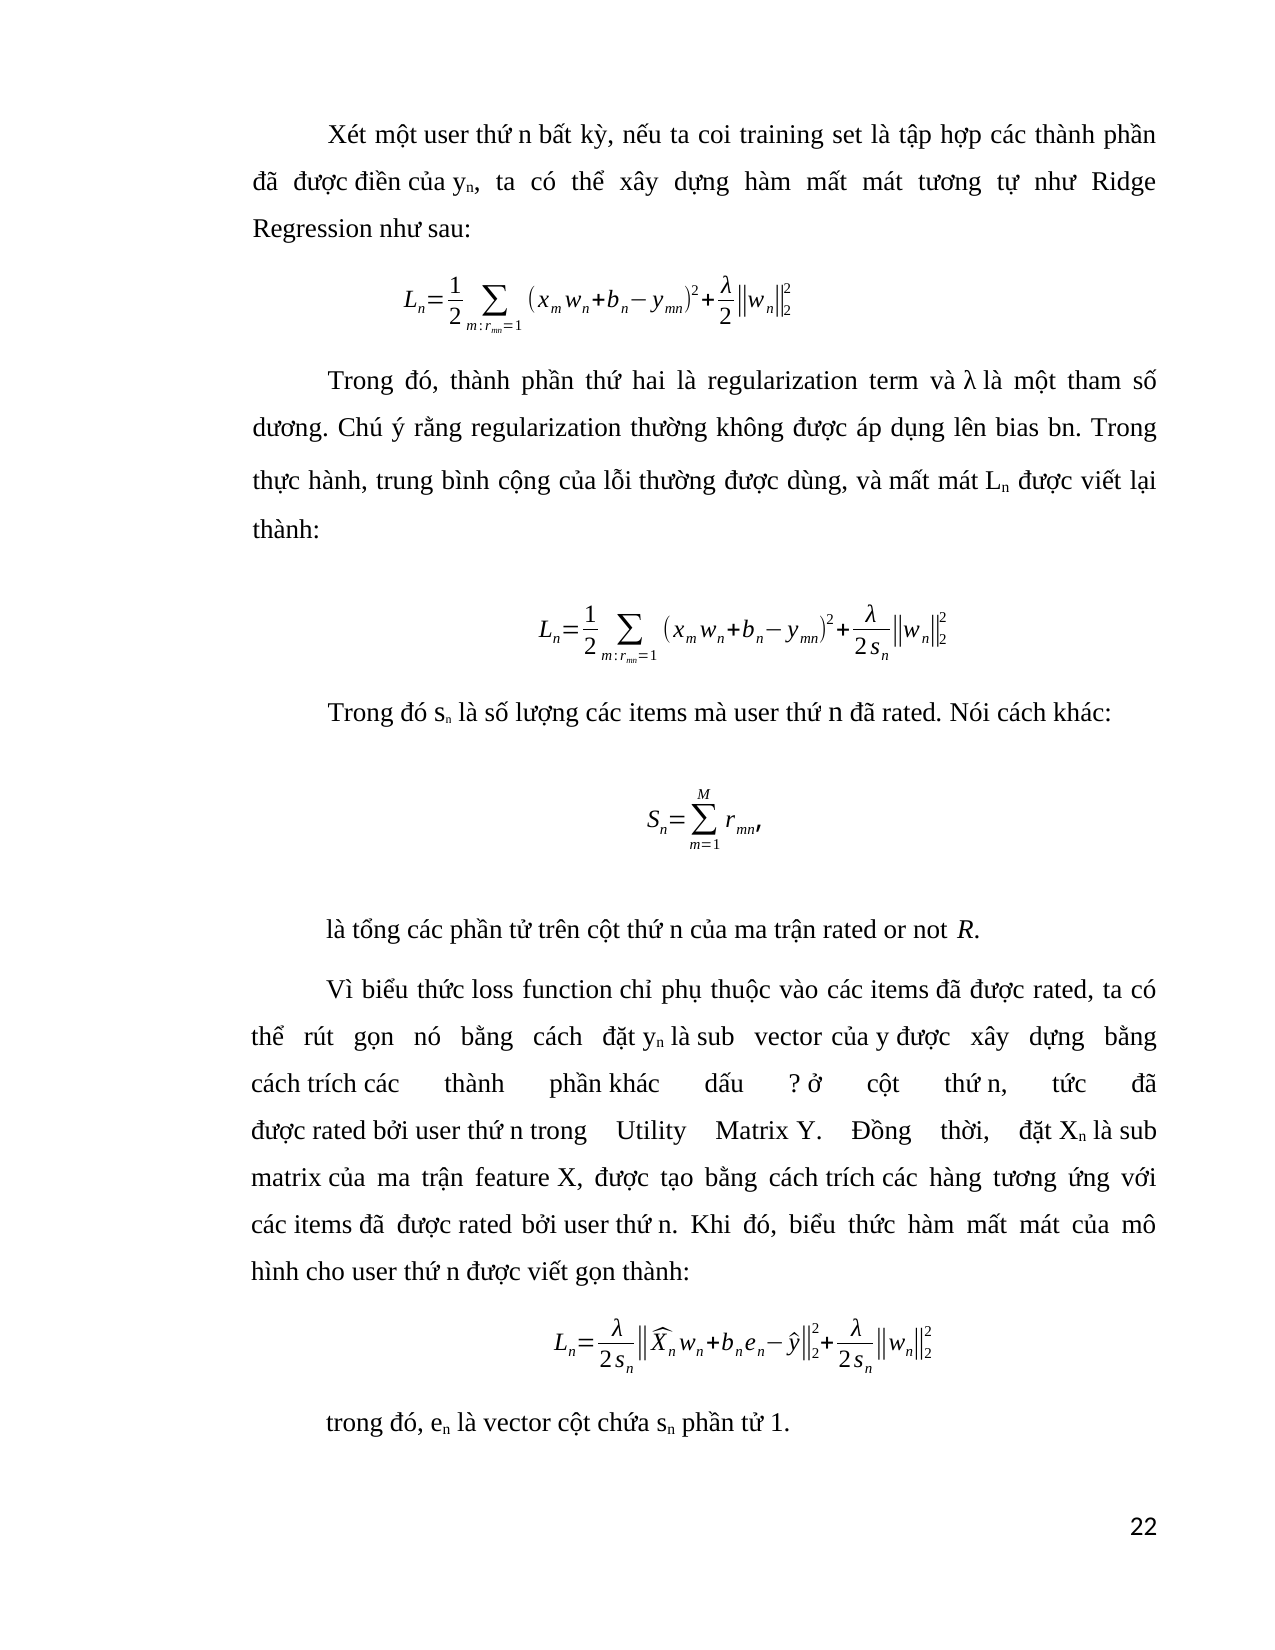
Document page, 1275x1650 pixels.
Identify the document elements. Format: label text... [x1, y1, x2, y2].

text Xét một user thứ n bất kỳ, nếu ta coi training set là tập hợp các thành phần đã được điền của yn, ta có thể xây dựng hàm mất mát tương tự như Ridge Regression như sau: [252, 118, 1157, 243]
text Vì biểu thức loss function chỉ phụ thuộc vào các items đã được rated, ta có thể rút gọn nó bằng cách đặt yn là sub vector của y được xây dựng bằng cách trích các thành phần khác dấu ? ở cột thứ n, tức đã được rated bởi user thứ n trong Utility Matrix Y. Đồng thời, đặt Xn là sub matrix của ma trận feature X, được tạo bằng cách trích các hàng tương ứng với các items đã được rated bởi user thứ n. Khi đó, biểu thức hàm mất mát của mô hình cho user thứ n được viết gọn thành: [251, 973, 1157, 1286]
text Trong đó sn là số lượng các items mà user thứ n đã rated. Nói cách khác: [445, 694, 828, 728]
text Trong đó, thành phần thứ hai là regularization term và λ là một tham số dương. Chú ý rằng regularization thường không được áp dụng lên bias bn. Trong thực hành, trung bình cộng của lỗi thường được dùng, và mất mát Ln được viết lại thành: [252, 364, 1157, 545]
text , [177, 786, 1157, 853]
text trong đó, en là vector cột chứa sn phần tử 1. [251, 1406, 1157, 1437]
text Trong đó sn là số lượng các items mà user thứ n đã rated. Nói cách khác: [843, 694, 1157, 728]
text là tổng các phần tử trên cột thứ n của ma trận rated or not R. [251, 913, 1157, 945]
text Trong đó sn là số lượng các items mà user thứ n đã rated. Nói cách khác: [252, 694, 434, 728]
